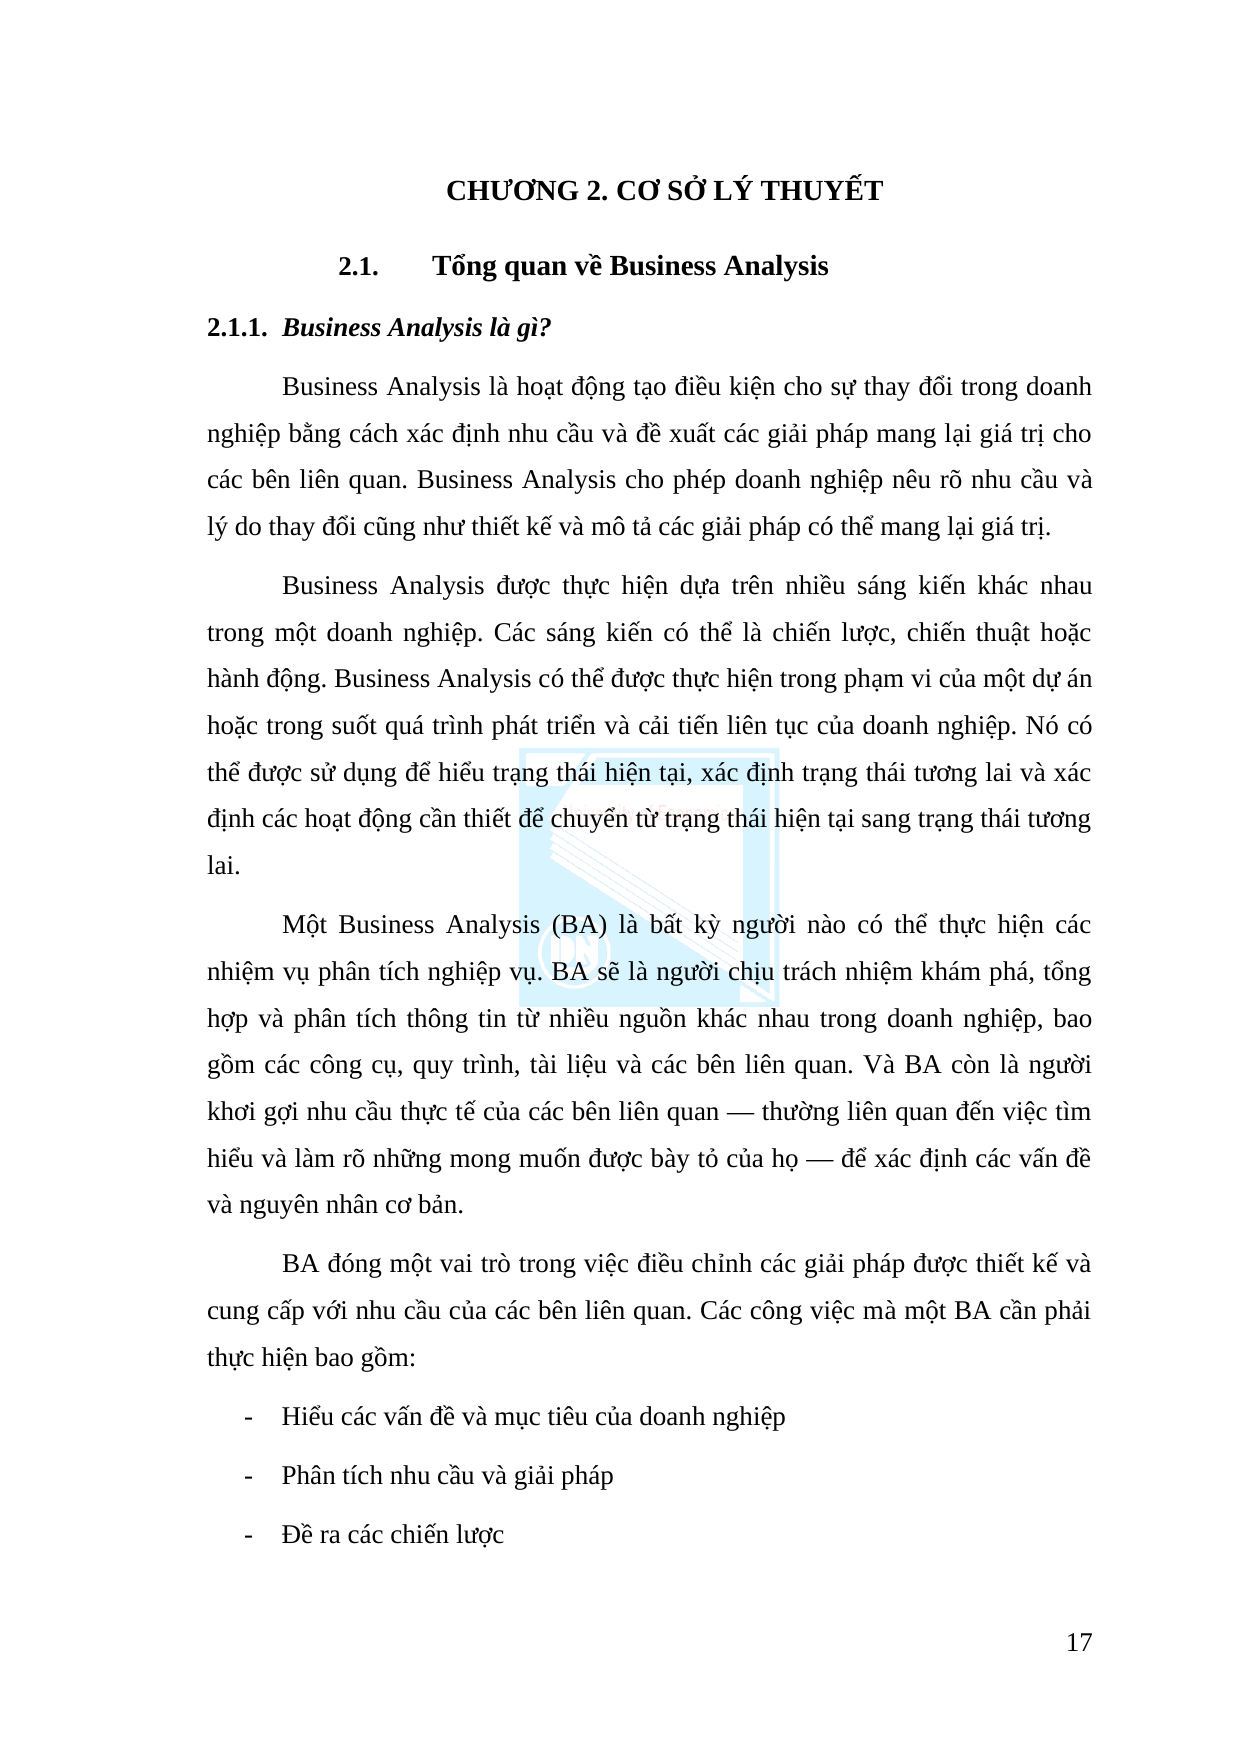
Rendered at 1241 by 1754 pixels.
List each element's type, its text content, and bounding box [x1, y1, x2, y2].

subtitle Business Analysis là gì? [207, 311, 1092, 342]
text Business Analysis là hoạt động tạo điều kiện cho sự thay đổi trong doanh nghiệp bằng cách xác định nhu cầu và đề xuất các giải pháp mang lại giá trị cho các bên liên quan. Business Analysis cho phép doanh nghiệp nêu rõ nhu cầu và lý do thay đổi cũng như thiết kế và mô tả các giải pháp có thể mang lại giá trị. [207, 370, 1092, 541]
text Phân tích nhu cầu và giải pháp [244, 1459, 1092, 1490]
text Hiểu các vấn đề và mục tiêu của doanh nghiệp [244, 1400, 1092, 1431]
text Một Business Analysis (BA) là bất kỳ người nào có thể thực hiện các nhiệm vụ phân tích nghiệp vụ. BA sẽ là người chịu trách nhiệm khám phá, tổng hợp và phân tích thông tin từ nhiều nguồn khác nhau trong doanh nghiệp, bao gồm các công cụ, quy trình, tài liệu và các bên liên quan. Và BA còn là người khơi gợi nhu cầu thực tế của các bên liên quan — thường liên quan đến việc tìm hiểu và làm rõ những mong muốn được bày tỏ của họ — để xác định các vấn đề và nguyên nhân cơ bản. [207, 908, 1092, 1219]
text BA đóng một vai trò trong việc điều chỉnh các giải pháp được thiết kế và cung cấp với nhu cầu của các bên liên quan. Các công việc mà một BA cần phải thực hiện bao gồm: [207, 1247, 1092, 1372]
subtitle CƠ SỞ LÝ THUYẾT [237, 173, 1092, 206]
text Đề ra các chiến lược [244, 1518, 1092, 1549]
text Business Analysis được thực hiện dựa trên nhiều sáng kiến khác nhau trong một doanh nghiệp. Các sáng kiến có thể là chiến lược, chiến thuật hoặc hành động. Business Analysis có thể được thực hiện trong phạm vi của một dự án hoặc trong suốt quá trình phát triển và cải tiến liên tục của doanh nghiệp. Nó có thể được sử dụng để hiểu trạng thái hiện tại, xác định trạng thái tương lai và xác định các hoạt động cần thiết để chuyển từ trạng thái hiện tại sang trạng thái tương lai. [207, 569, 1092, 880]
subtitle Tổng quan về Business Analysis [263, 248, 1092, 282]
